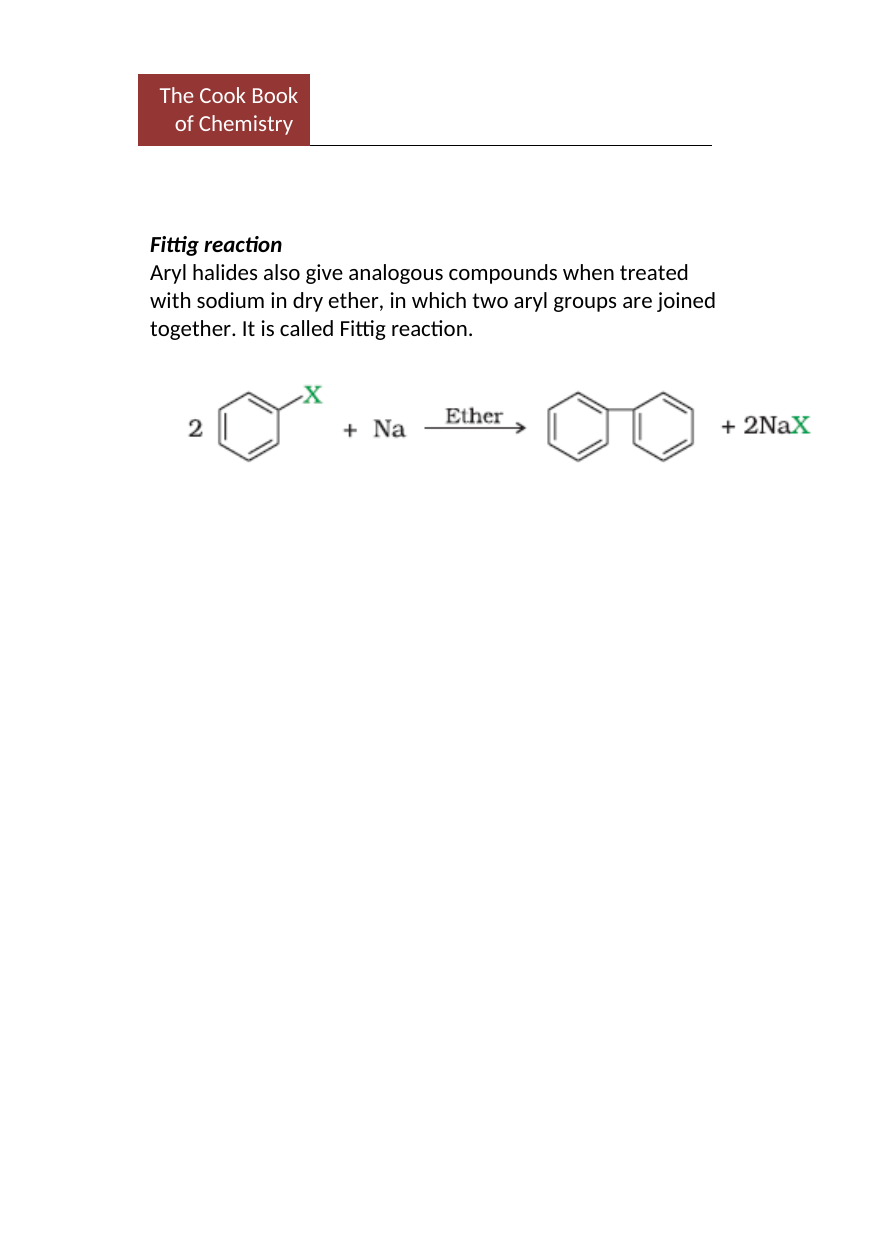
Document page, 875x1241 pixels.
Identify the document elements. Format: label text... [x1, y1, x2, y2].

text Aryl halides also give analogous compounds when treated with sodium in dry ether, in which two aryl groups are joined together. It is called Fittig reaction. [150, 258, 724, 342]
text Fittig reaction [150, 230, 724, 258]
